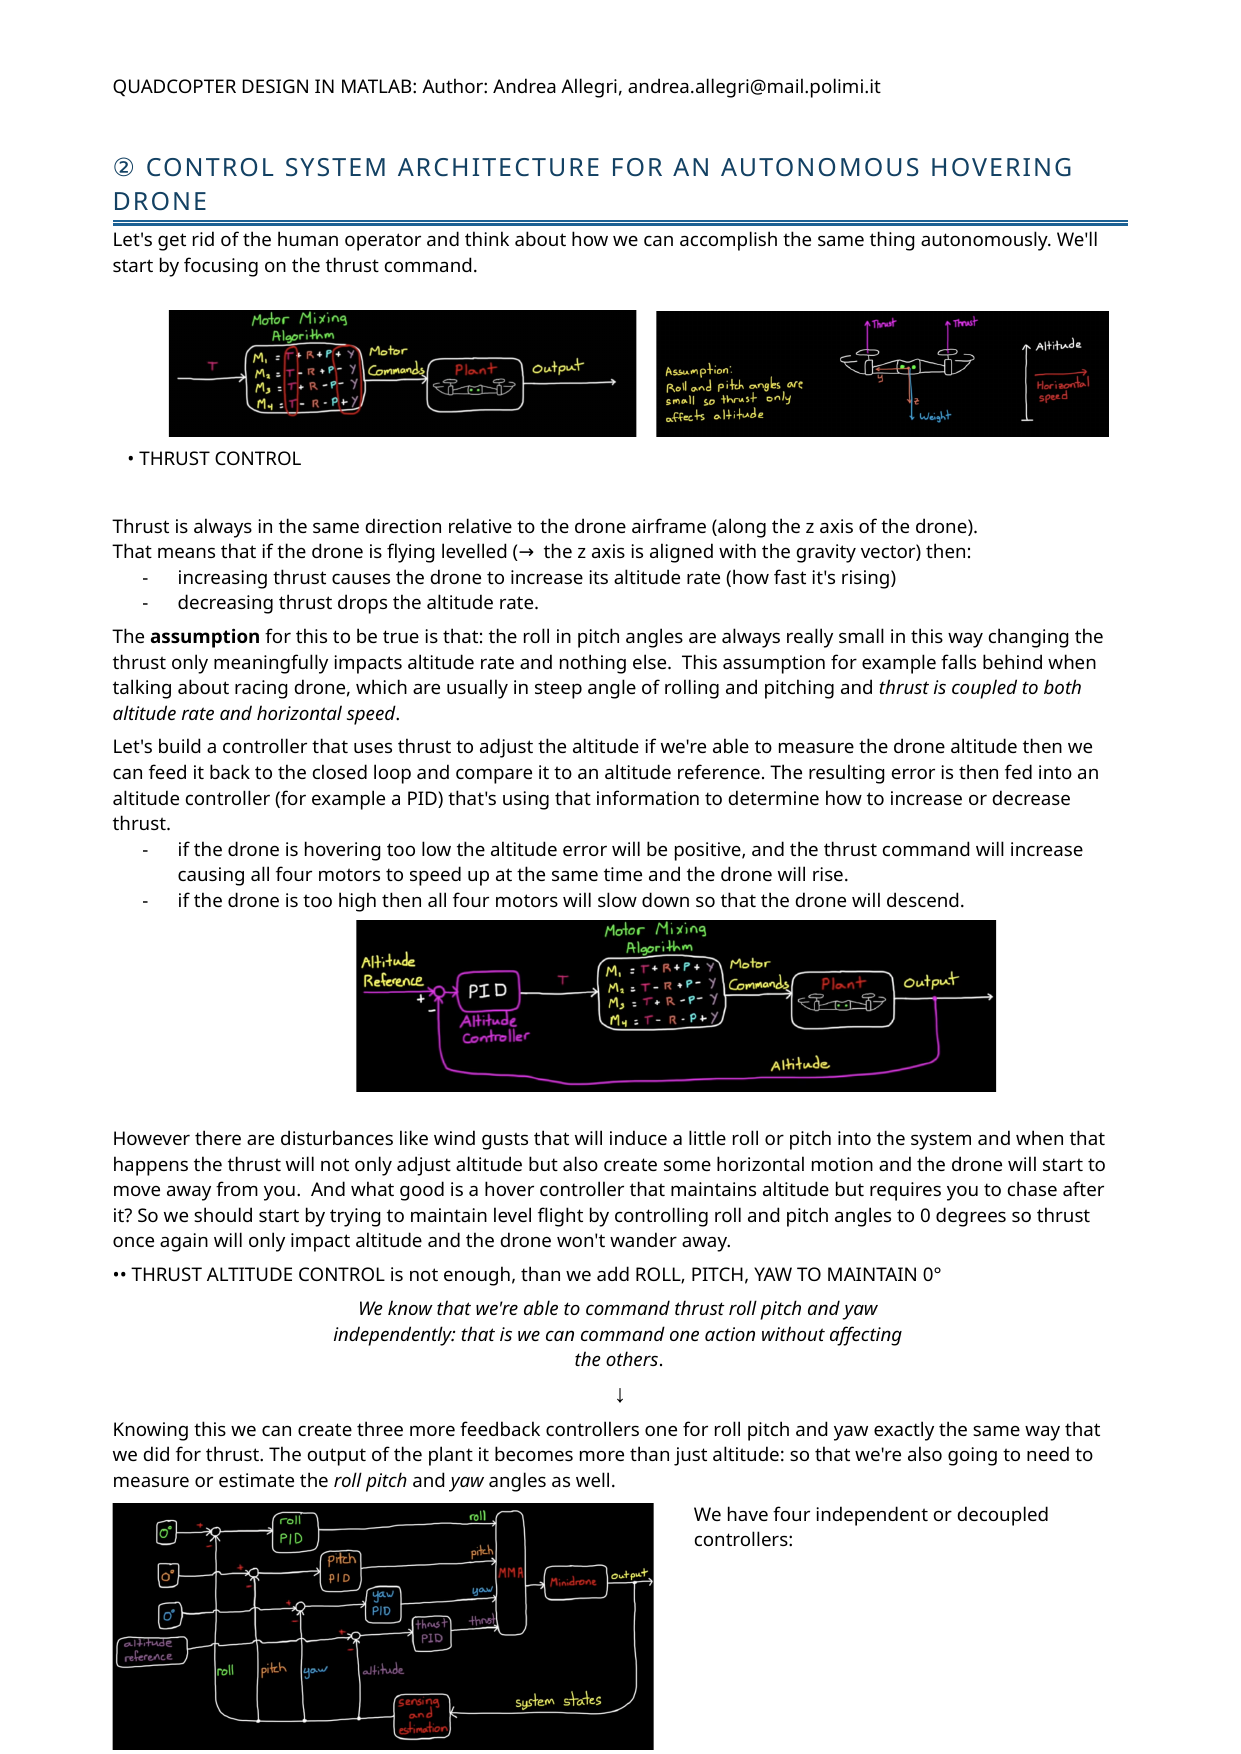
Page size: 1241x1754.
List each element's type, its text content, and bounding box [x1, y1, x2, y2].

text The assumption for this to be true is that: the roll in pitch angles are always really small in this way changing the thrust only meaningfully impacts altitude rate and nothing else. This assumption for example falls behind when talking about racing drone, which are usually in steep angle of rolling and pitching and thrust is coupled to both altitude rate and horizontal speed. [112, 623, 1128, 726]
text Thrust is always in the same direction relative to the drone airframe (along the z axis of the drone). That means that if the drone is flying levelled (→ the z axis is aligned with the gravity vector) then: [112, 513, 1128, 564]
text We have four independent or decoupled controllers: [694, 1501, 1128, 1552]
list if the drone is hovering too low the altitude error will be positive, and the thrust command will increase causing all four motors to speed up at the same time and the drone will rise. [142, 836, 1128, 887]
picture [656, 311, 1109, 437]
picture [356, 920, 997, 1092]
text Let's get rid of the human operator and think about how we can accomplish the same thing autonomously. We'll start by focusing on the thrust command. [112, 226, 1128, 277]
picture [112, 1503, 654, 1750]
picture [168, 310, 637, 437]
list if the drone is too high then all four motors will slow down so that the drone will descend. [142, 887, 1128, 912]
list increasing thrust causes the drone to increase its altitude rate (how fast it's rising) [142, 564, 1128, 589]
list decreasing thrust drops the altitude rate. [142, 589, 1128, 615]
text We know that we're able to command thrust roll pitch and yaw independently: that is we can command one action without affecting the others. [319, 1295, 919, 1372]
text Let's build a controller that uses thrust to adjust the altitude if we're able to measure the drone altitude then we can feed it back to the closed loop and compare it to an altitude reference. The resulting error is then fed into an altitude controller (for example a PID) that's using that information to determine how to increase or decrease thrust. [112, 734, 1128, 836]
text Knowing this we can create three more feedback controllers one for roll pitch and yaw exactly the same way that we did for thrust. The output of the plant it becomes more than just altitude: so that we're also going to need to measure or estimate the roll pitch and yaw angles as well. [112, 1416, 1128, 1493]
text •• THRUST ALTITUDE CONTROL is not enough, than we add ROLL, PITCH, YAW TO MAINTAIN 0° [112, 1262, 1128, 1287]
subtitle ② Control system architecture for an Autonomous Hovering Drone [112, 150, 1128, 226]
